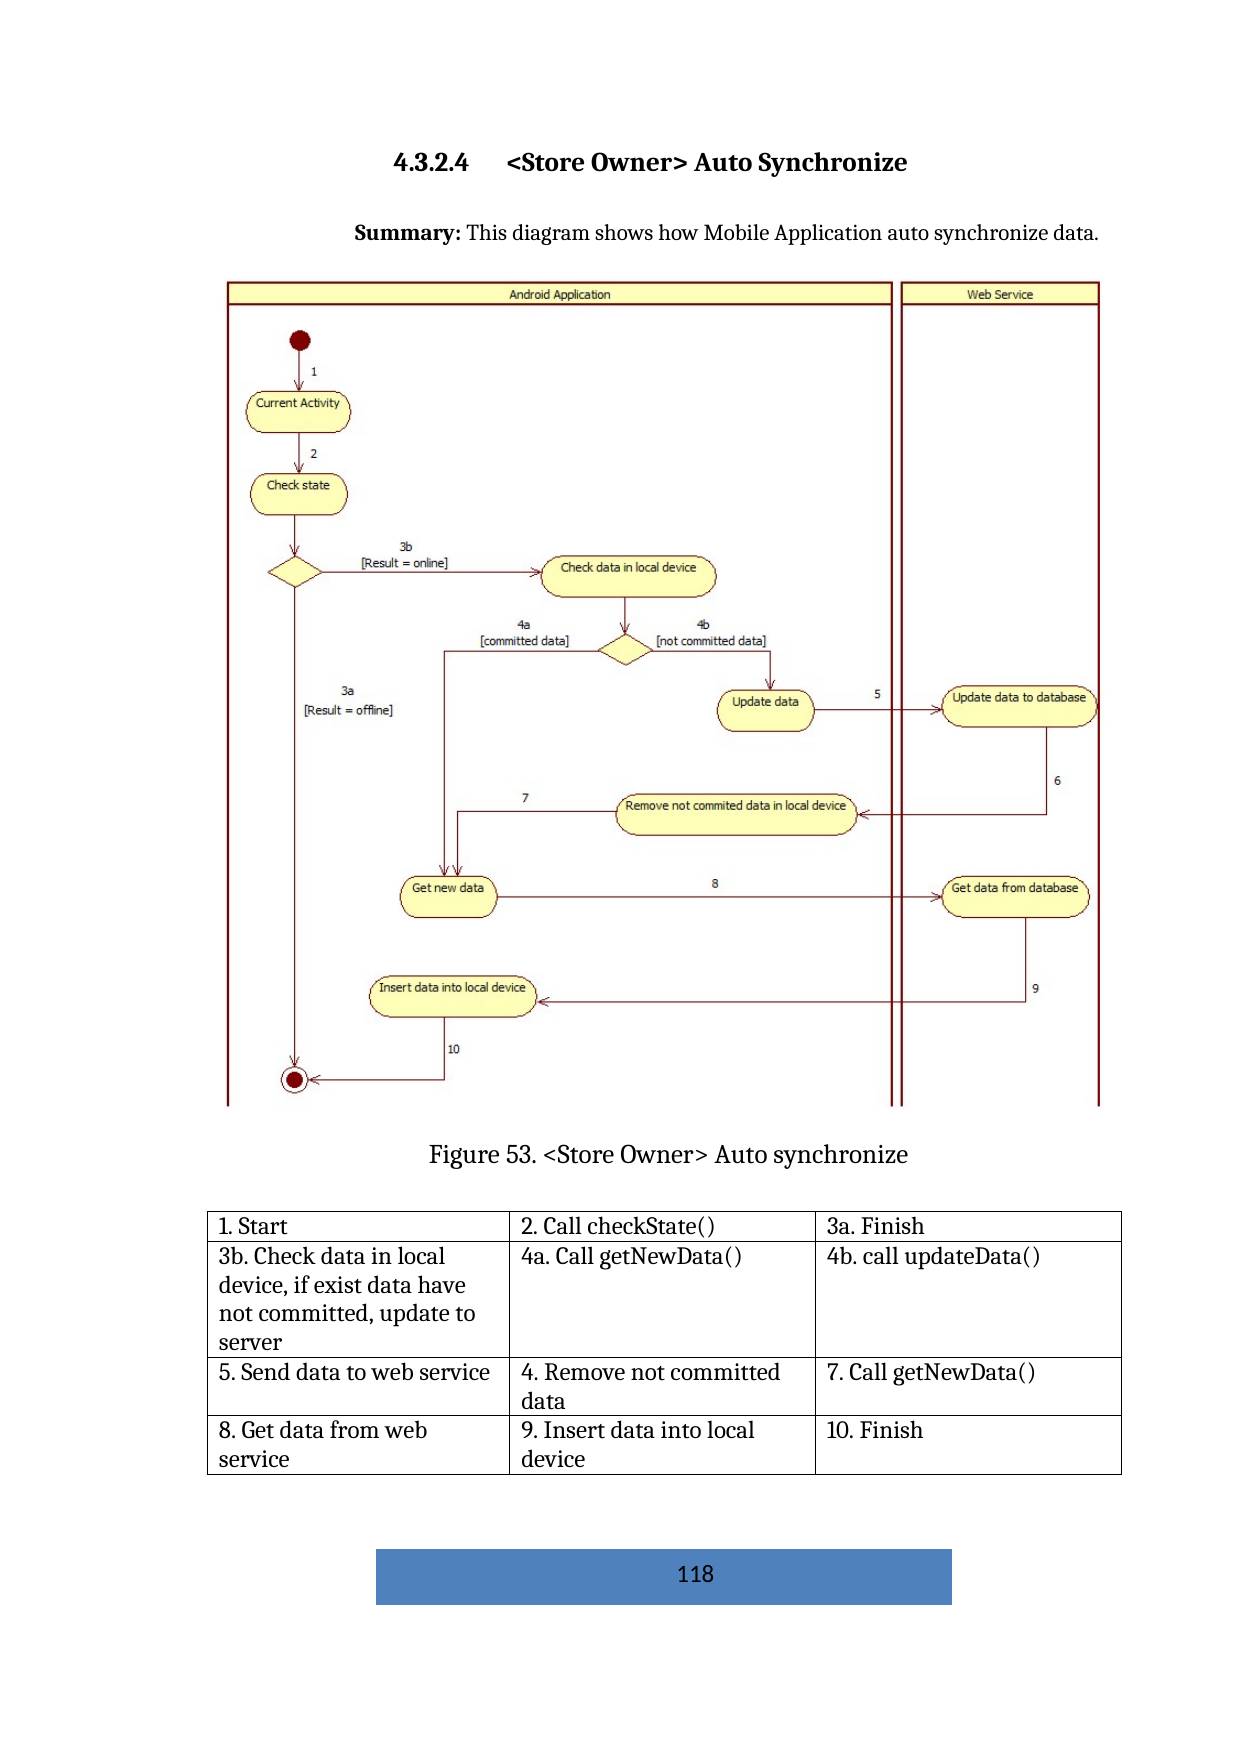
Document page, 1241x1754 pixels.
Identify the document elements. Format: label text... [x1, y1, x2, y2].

table_cell 3b. Check data in local device, if exist data have not committed, update to server [208, 1242, 509, 1357]
table_cell 4. Remove not committed data [510, 1358, 815, 1415]
table_cell 7. Call getNewData() [816, 1358, 1121, 1415]
table_header 1. Start [208, 1212, 509, 1241]
text Figure 53. <Store Owner> Auto synchronize [428, 1139, 1122, 1170]
picture [207, 262, 1122, 1127]
table_cell 10. Finish [816, 1416, 1121, 1474]
table_cell 4a. Call getNewData() [510, 1242, 815, 1357]
table_header 3a. Finish [816, 1212, 1121, 1241]
table_cell 8. Get data from web service [208, 1416, 509, 1474]
text Summary: This diagram shows how Mobile Application auto synchronize data. [281, 219, 1122, 246]
table_cell 9. Insert data into local device [510, 1416, 815, 1474]
table_header 2. Call checkState() [510, 1212, 815, 1241]
table_cell 4b. call updateData() [816, 1242, 1121, 1357]
subtitle <Store Owner> Auto Synchronize [393, 147, 1122, 178]
table_cell 5. Send data to web service [208, 1358, 509, 1415]
